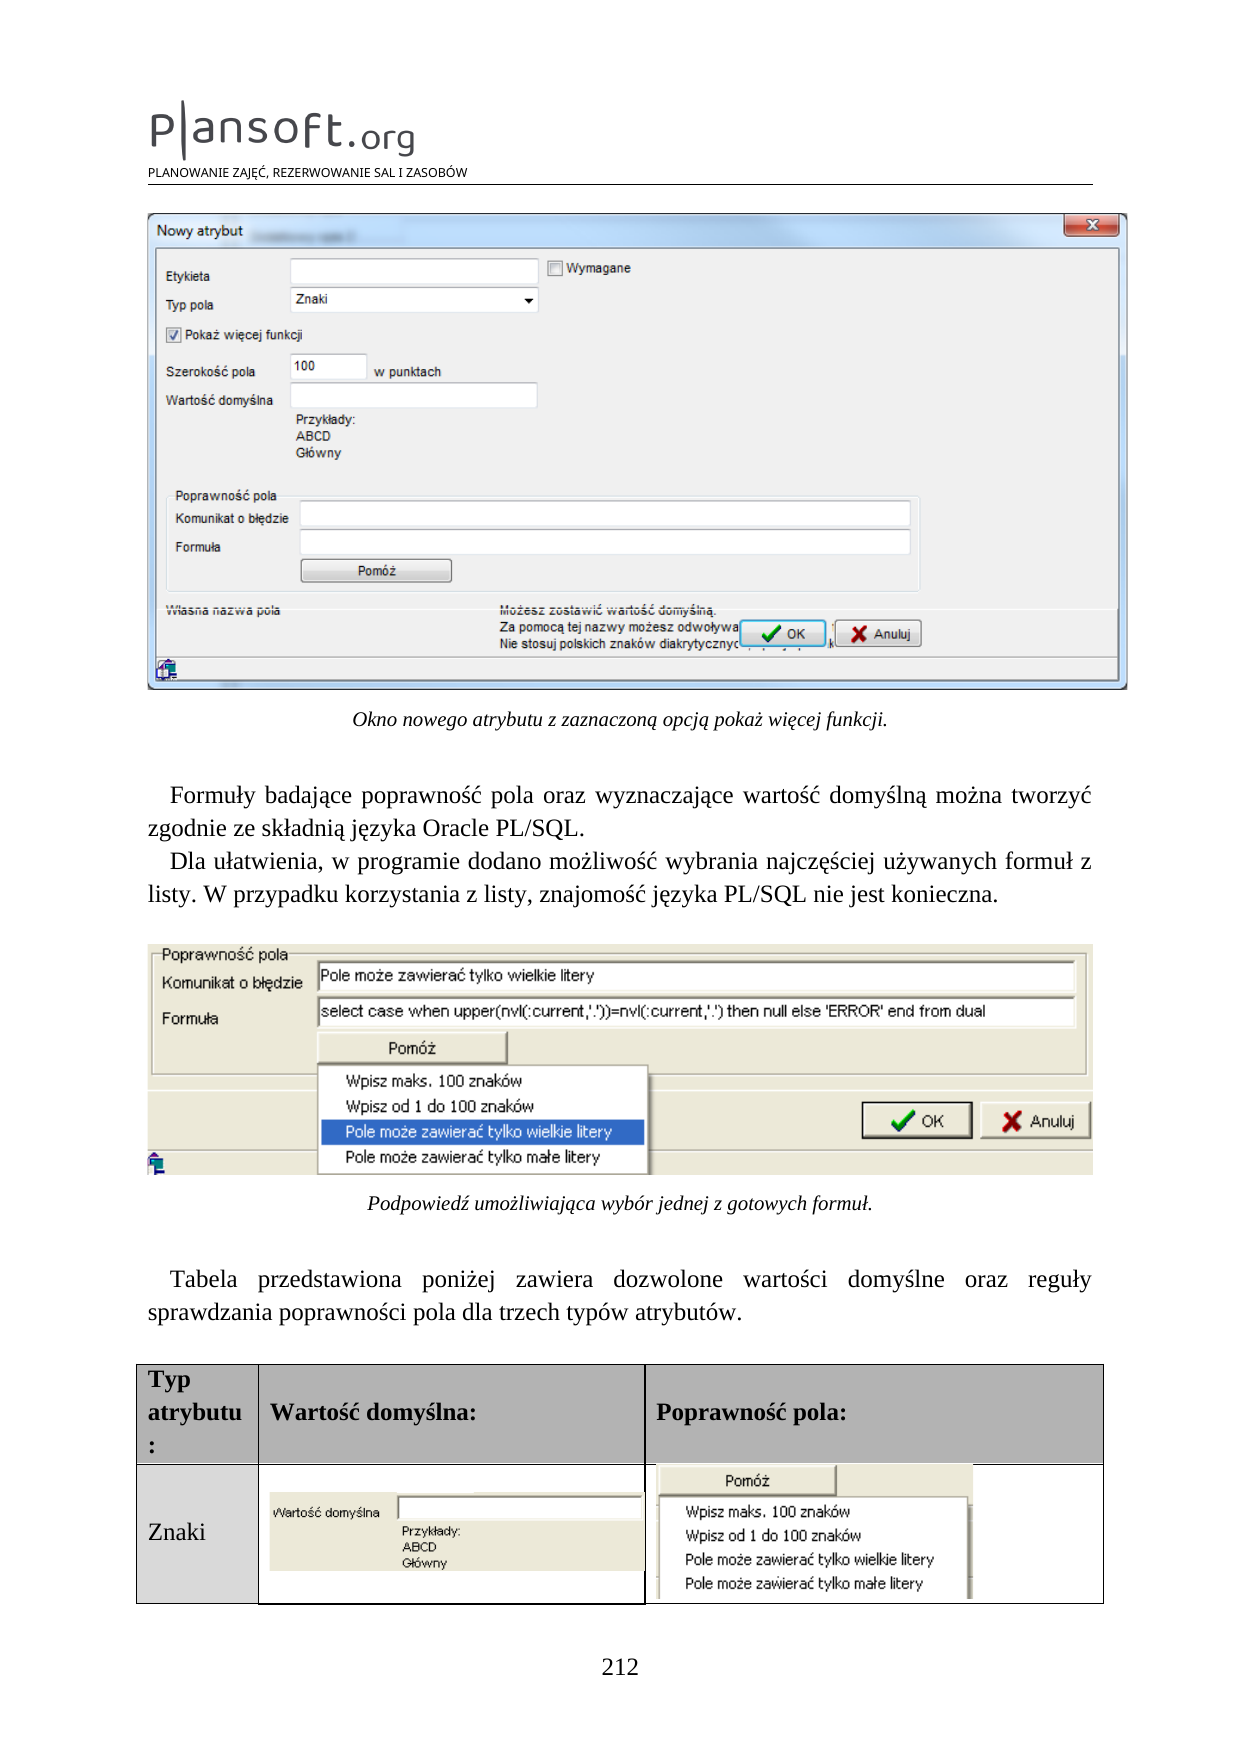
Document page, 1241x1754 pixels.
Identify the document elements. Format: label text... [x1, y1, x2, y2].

text Tabela przedstawiona poniżej zawiera dozwolone wartości domyślne oraz reguły sprawdzania poprawności pola dla trzech typów atrybutów. [148, 1264, 1093, 1326]
table_cell [646, 1465, 1103, 1603]
table_header Wartość domyślna: [259, 1365, 644, 1463]
picture [656, 1464, 974, 1599]
text Podpowiedź umożliwiająca wybór jednej z gotowych formuł. [148, 1191, 1093, 1215]
picture [269, 1492, 645, 1571]
table_header Typ atrybutu: [137, 1365, 258, 1463]
table_header Poprawność pola: [646, 1365, 1103, 1463]
table_cell Znaki [137, 1465, 258, 1603]
text Dla ułatwienia, w programie dodano możliwość wybrania najczęściej używanych formuł z listy. W przypadku korzystania z listy, znajomość języka PL/SQL nie jest konieczna. [148, 846, 1093, 907]
text Okno nowego atrybutu z zaznaczoną opcją pokaż więcej funkcji. [148, 707, 1093, 731]
table_cell [259, 1465, 644, 1603]
picture [147, 213, 1128, 690]
picture [147, 73, 418, 165]
text Formuły badające poprawność pola oraz wyznaczające wartość domyślną można tworzyć zgodnie ze składnią języka Oracle PL/SQL. [148, 780, 1093, 841]
picture [147, 944, 1093, 1175]
